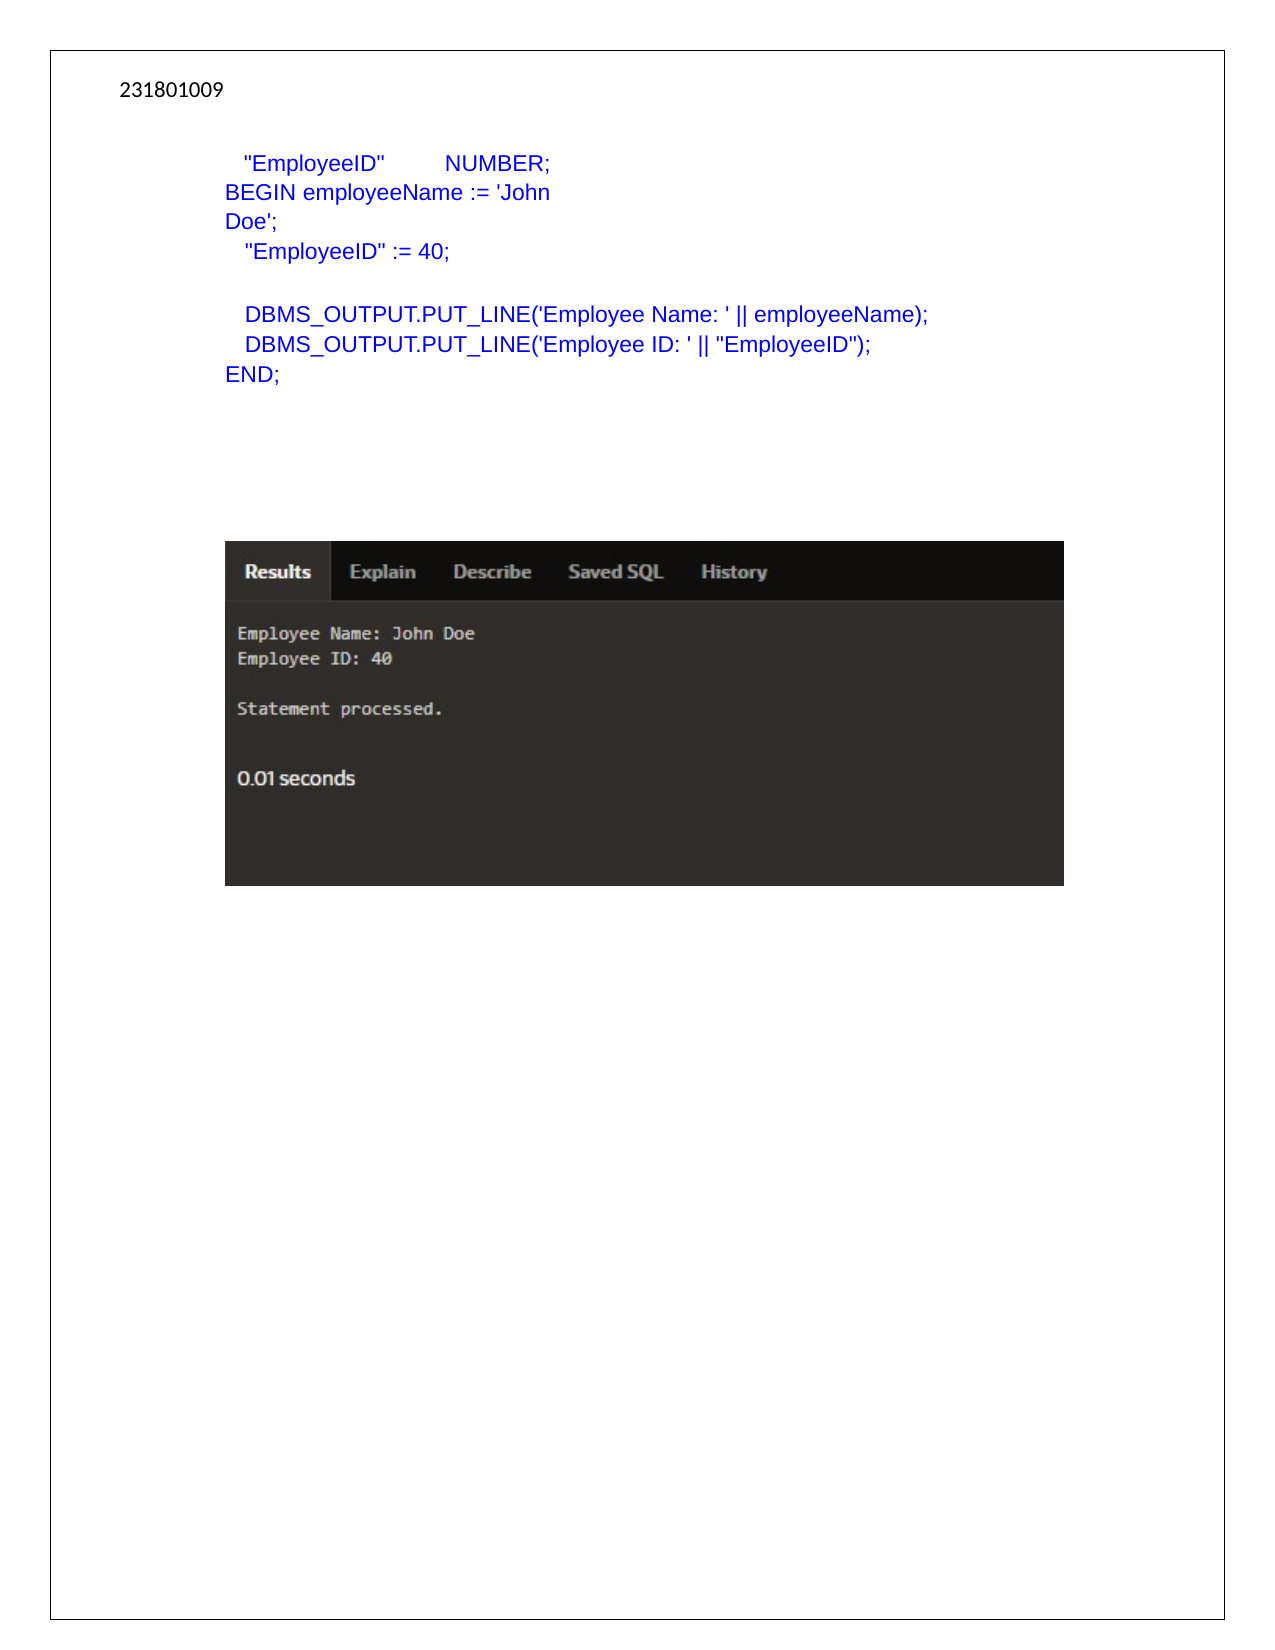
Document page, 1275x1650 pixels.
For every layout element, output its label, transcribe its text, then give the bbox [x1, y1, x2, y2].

picture [225, 541, 1064, 886]
text END; [224, 361, 1139, 387]
text DBMS_OUTPUT.PUT_LINE('Employee Name: ' || employeeName); [244, 301, 1139, 327]
text "EmployeeID" := 40; [244, 238, 1139, 264]
text "EmployeeID" NUMBER; BEGIN employeeName := 'John Doe'; [224, 150, 550, 234]
text DBMS_OUTPUT.PUT_LINE('Employee ID: ' || "EmployeeID"); [244, 331, 1139, 357]
